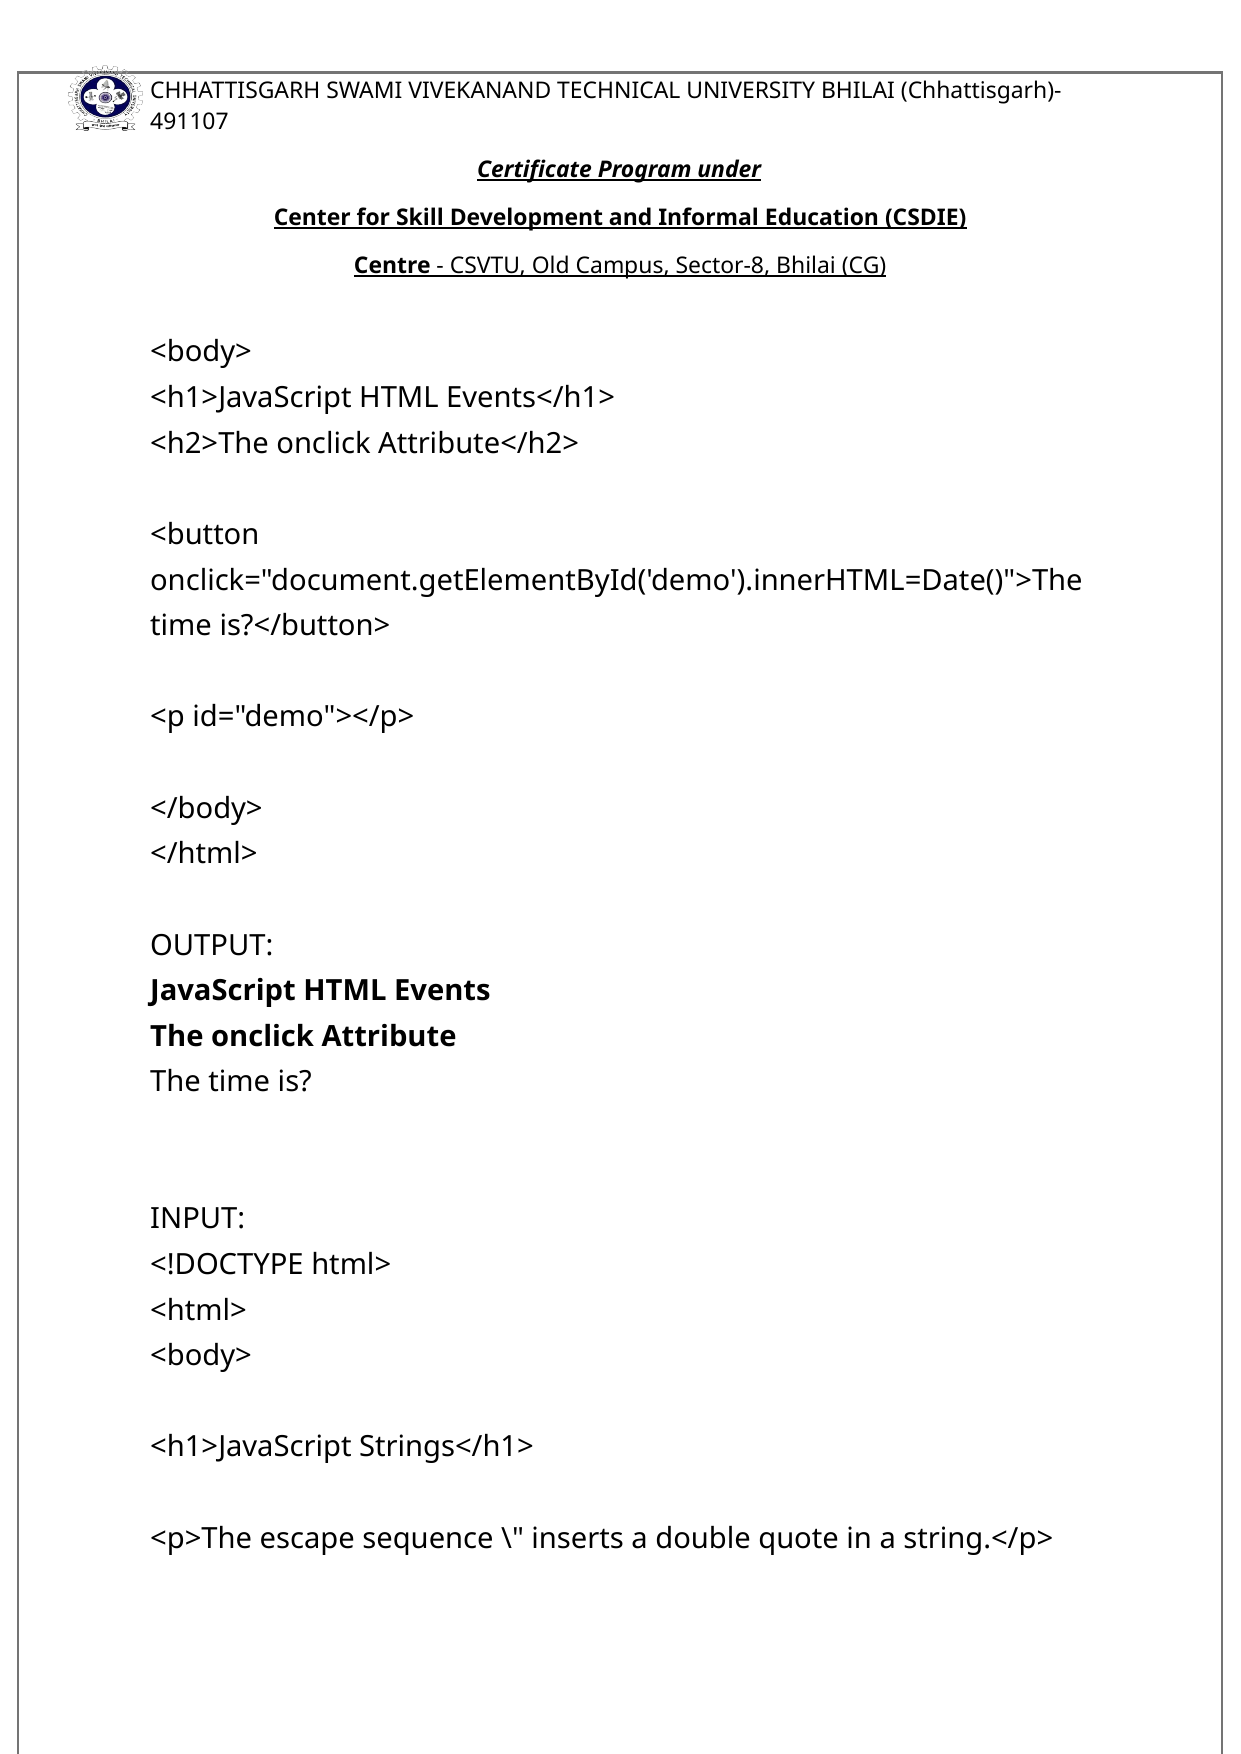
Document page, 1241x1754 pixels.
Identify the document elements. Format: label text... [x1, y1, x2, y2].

text The time is? [150, 1061, 1090, 1100]
text </body> [150, 787, 1090, 827]
text INPUT: [150, 1198, 1090, 1237]
text <p id="demo"></p> [150, 696, 1090, 735]
text JavaScript HTML Events [150, 969, 1090, 1009]
text </html> [150, 833, 1090, 872]
text <body> [150, 1334, 1090, 1374]
text <button onclick="document.getElementById('demo').innerHTML=Date()">The time is?</button> [150, 513, 1090, 644]
text <h1>JavaScript HTML Events</h1> [150, 376, 1090, 416]
picture [62, 62, 148, 134]
text <html> [150, 1289, 1090, 1328]
text <h2>The onclick Attribute</h2> [150, 422, 1090, 462]
text <p>The escape sequence \" inserts a double quote in a string.</p> [150, 1517, 1090, 1557]
text The onclick Attribute [150, 1015, 1090, 1055]
text OUTPUT: [150, 924, 1090, 963]
text <!DOCTYPE html> [150, 1243, 1090, 1283]
text <body> [150, 331, 1090, 370]
text <h1>JavaScript Strings</h1> [150, 1426, 1090, 1465]
